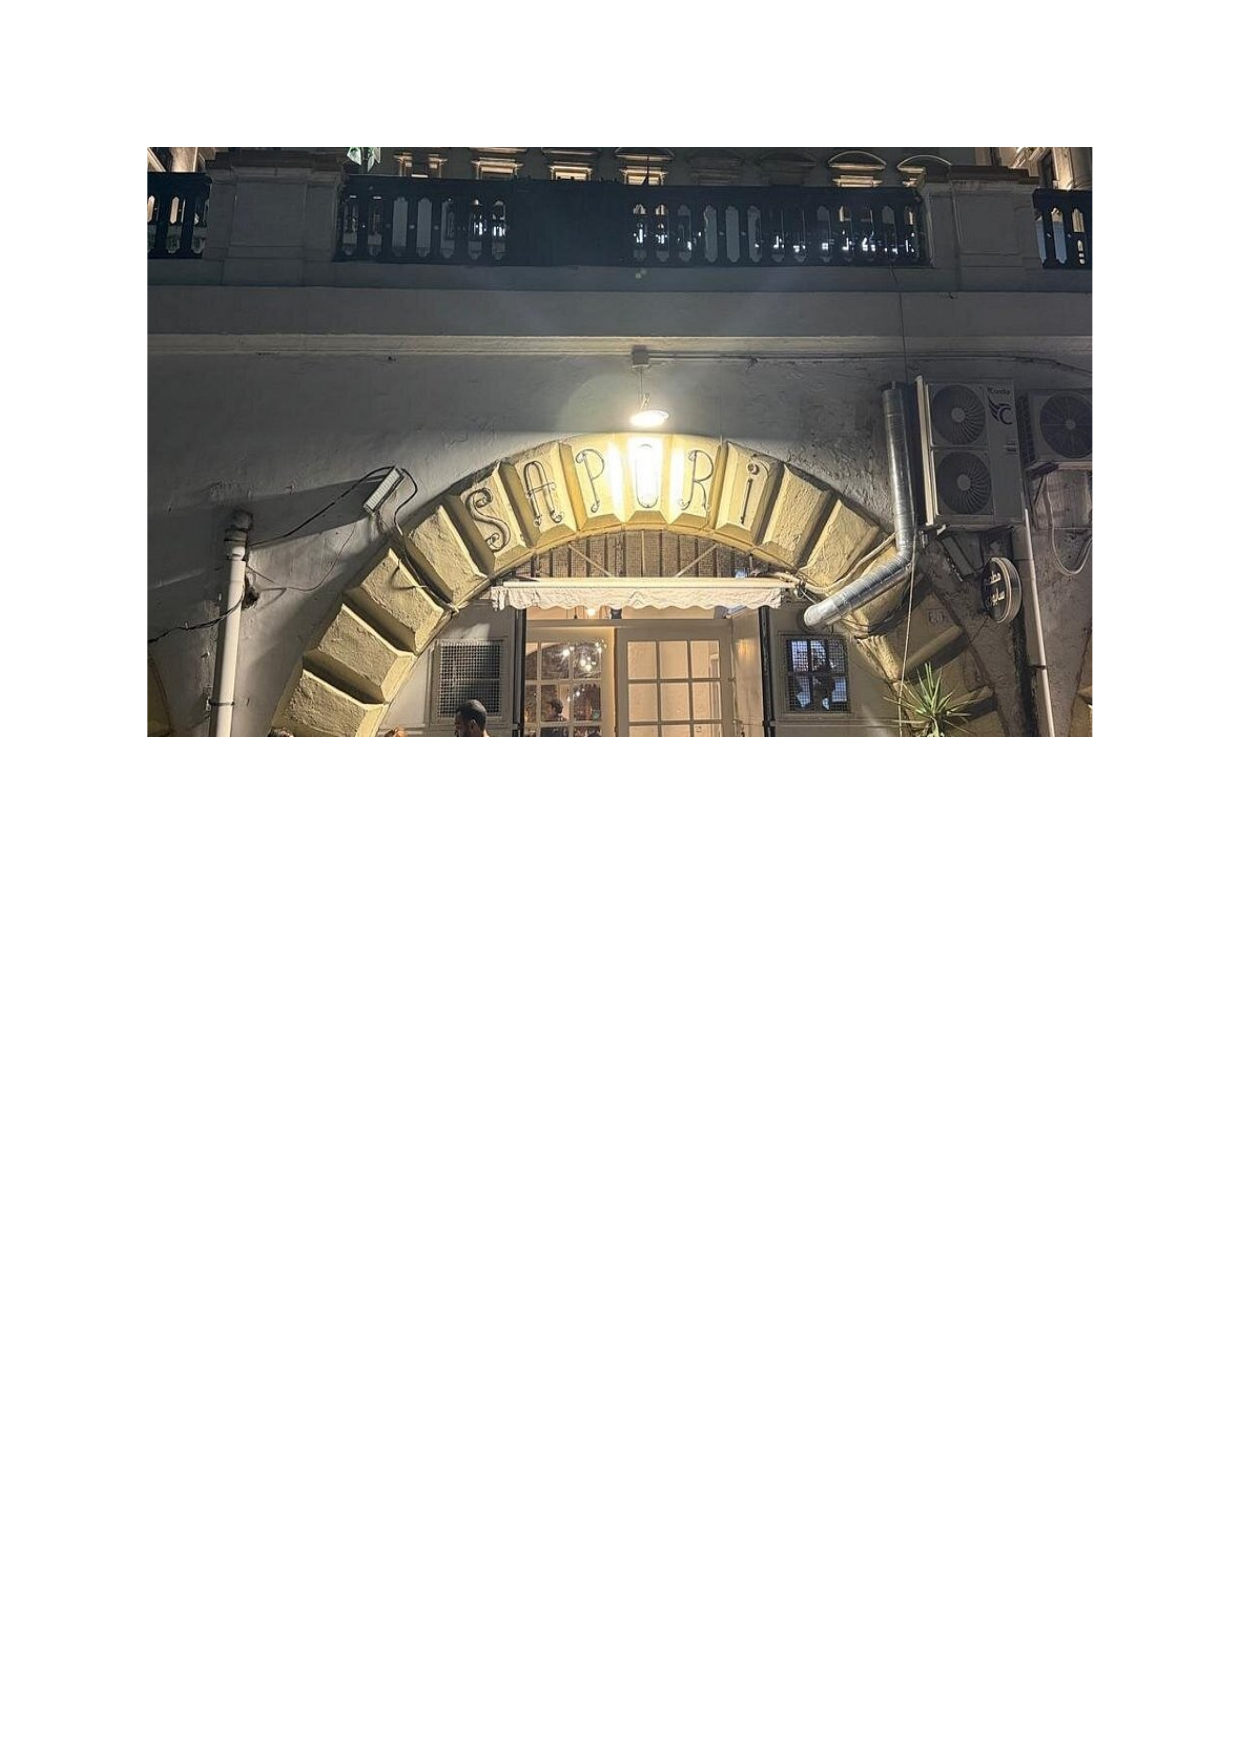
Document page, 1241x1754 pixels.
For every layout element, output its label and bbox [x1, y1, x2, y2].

picture [147, 147, 1093, 737]
